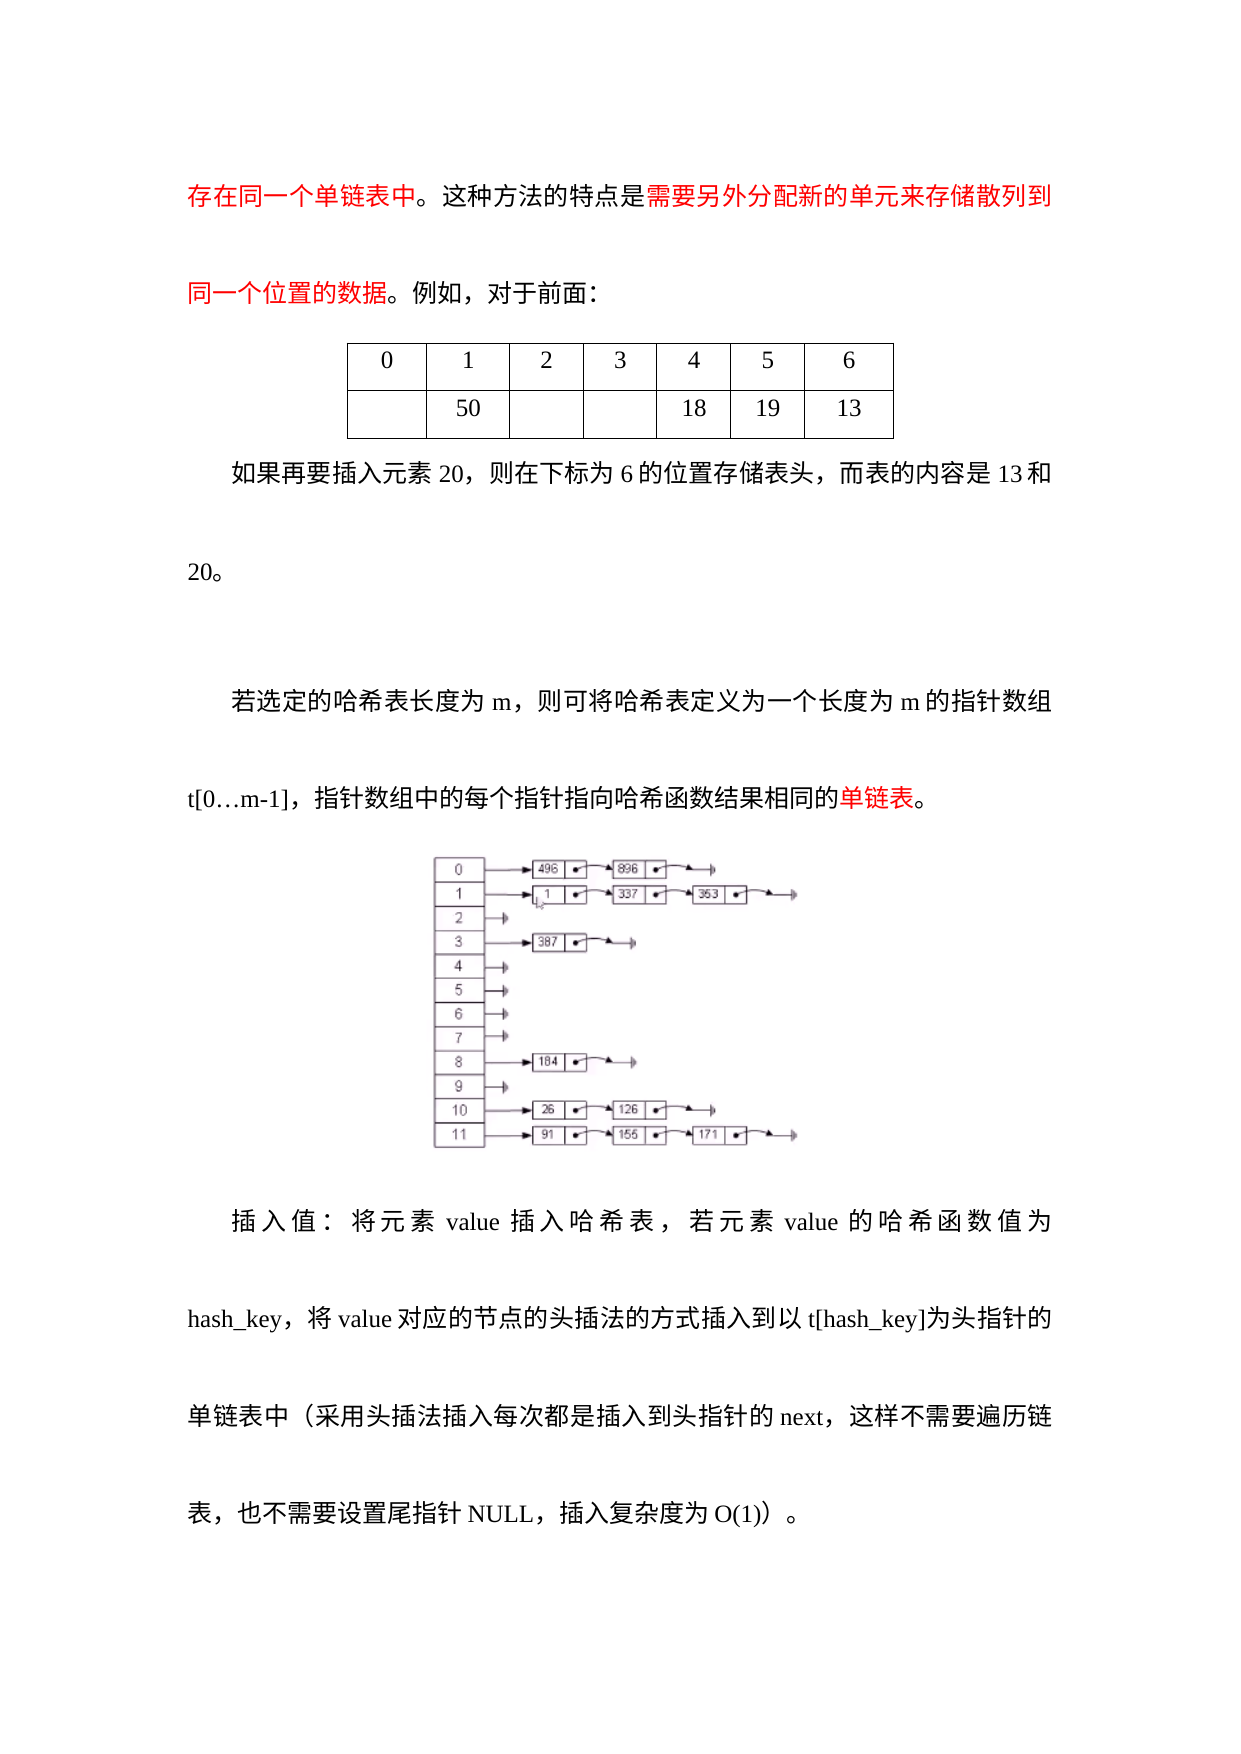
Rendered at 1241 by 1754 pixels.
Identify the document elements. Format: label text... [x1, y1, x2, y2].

table_cell [584, 391, 656, 438]
table_cell 50 [427, 391, 509, 438]
table_header 4 [657, 344, 730, 390]
table_header 6 [805, 344, 893, 390]
table_header 2 [510, 344, 583, 390]
table_cell 13 [805, 391, 893, 438]
text 若选定的哈希表长度为m，则可将哈希表定义为一个长度为m的指针数组t[0…m-1]，指针数组中的每个指针指向哈希函数结果相同的单链表。 [187, 667, 1053, 829]
table_header 0 [348, 344, 426, 390]
table_cell [348, 391, 426, 438]
table_cell 19 [731, 391, 804, 438]
table_cell [510, 391, 583, 438]
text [187, 162, 1053, 324]
text 插入值：将元素value插入哈希表，若元素value的哈希函数值为hash_key，将value对应的节点的头插法的方式插入到以t[hash_key]为头指针的单链表中（采用头插法插入每次都是插入到头指针的next，这样不需要遍历链表，也不需要设置尾指针NULL，插入复杂度为O(1)）。 [187, 1187, 1053, 1544]
table_header 5 [731, 344, 804, 390]
table_header 1 [427, 344, 509, 390]
text 如果再要插入元素20，则在下标为6的位置存储表头，而表的内容是13和20。 [187, 439, 1053, 602]
table_cell 18 [657, 391, 730, 438]
table_header 3 [584, 344, 656, 390]
picture [426, 847, 814, 1166]
